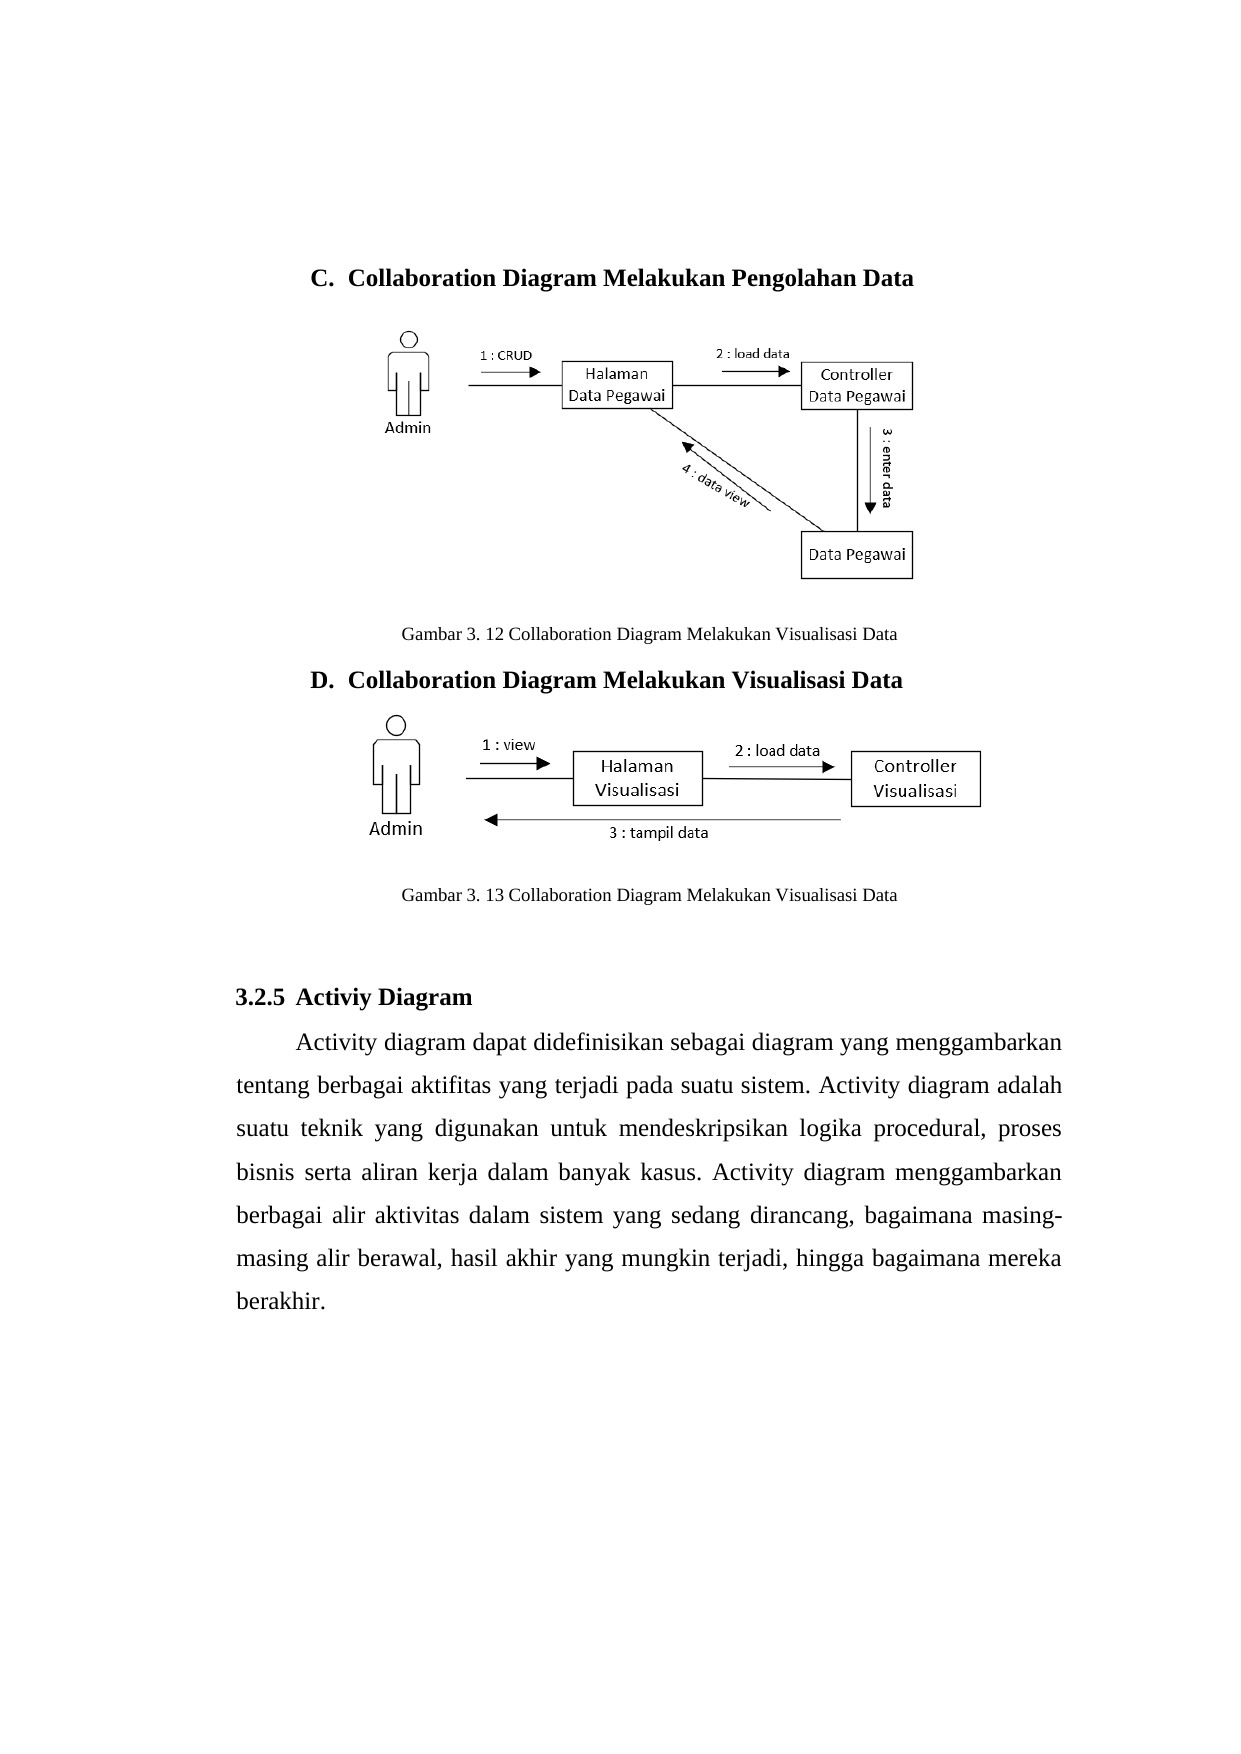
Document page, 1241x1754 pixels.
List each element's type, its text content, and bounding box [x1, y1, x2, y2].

picture [374, 327, 925, 588]
picture [347, 708, 991, 850]
text Activity diagram dapat didefinisikan sebagai diagram yang menggambarkan tentang berbagai aktifitas yang terjadi pada suatu sistem. Activity diagram adalah suatu teknik yang digunakan untuk mendeskripsikan logika procedural, proses bisnis serta aliran kerja dalam banyak kasus. Activity diagram menggambarkan berbagai alir aktivitas dalam sistem yang sedang dirancang, bagaimana masing-masing alir berawal, hasil akhir yang mungkin terjadi, hingga bagaimana mereka berakhir. [236, 1027, 1063, 1315]
list Collaboration Diagram Melakukan Visualisasi Data [310, 665, 1063, 694]
text Gambar 3. 12 Collaboration Diagram Melakukan Visualisasi Data [236, 623, 1063, 644]
subtitle Activiy Diagram [235, 982, 1063, 1010]
list Collaboration Diagram Melakukan Pengolahan Data [310, 263, 1063, 292]
text Gambar 3. 13 Collaboration Diagram Melakukan Visualisasi Data [236, 884, 1063, 906]
